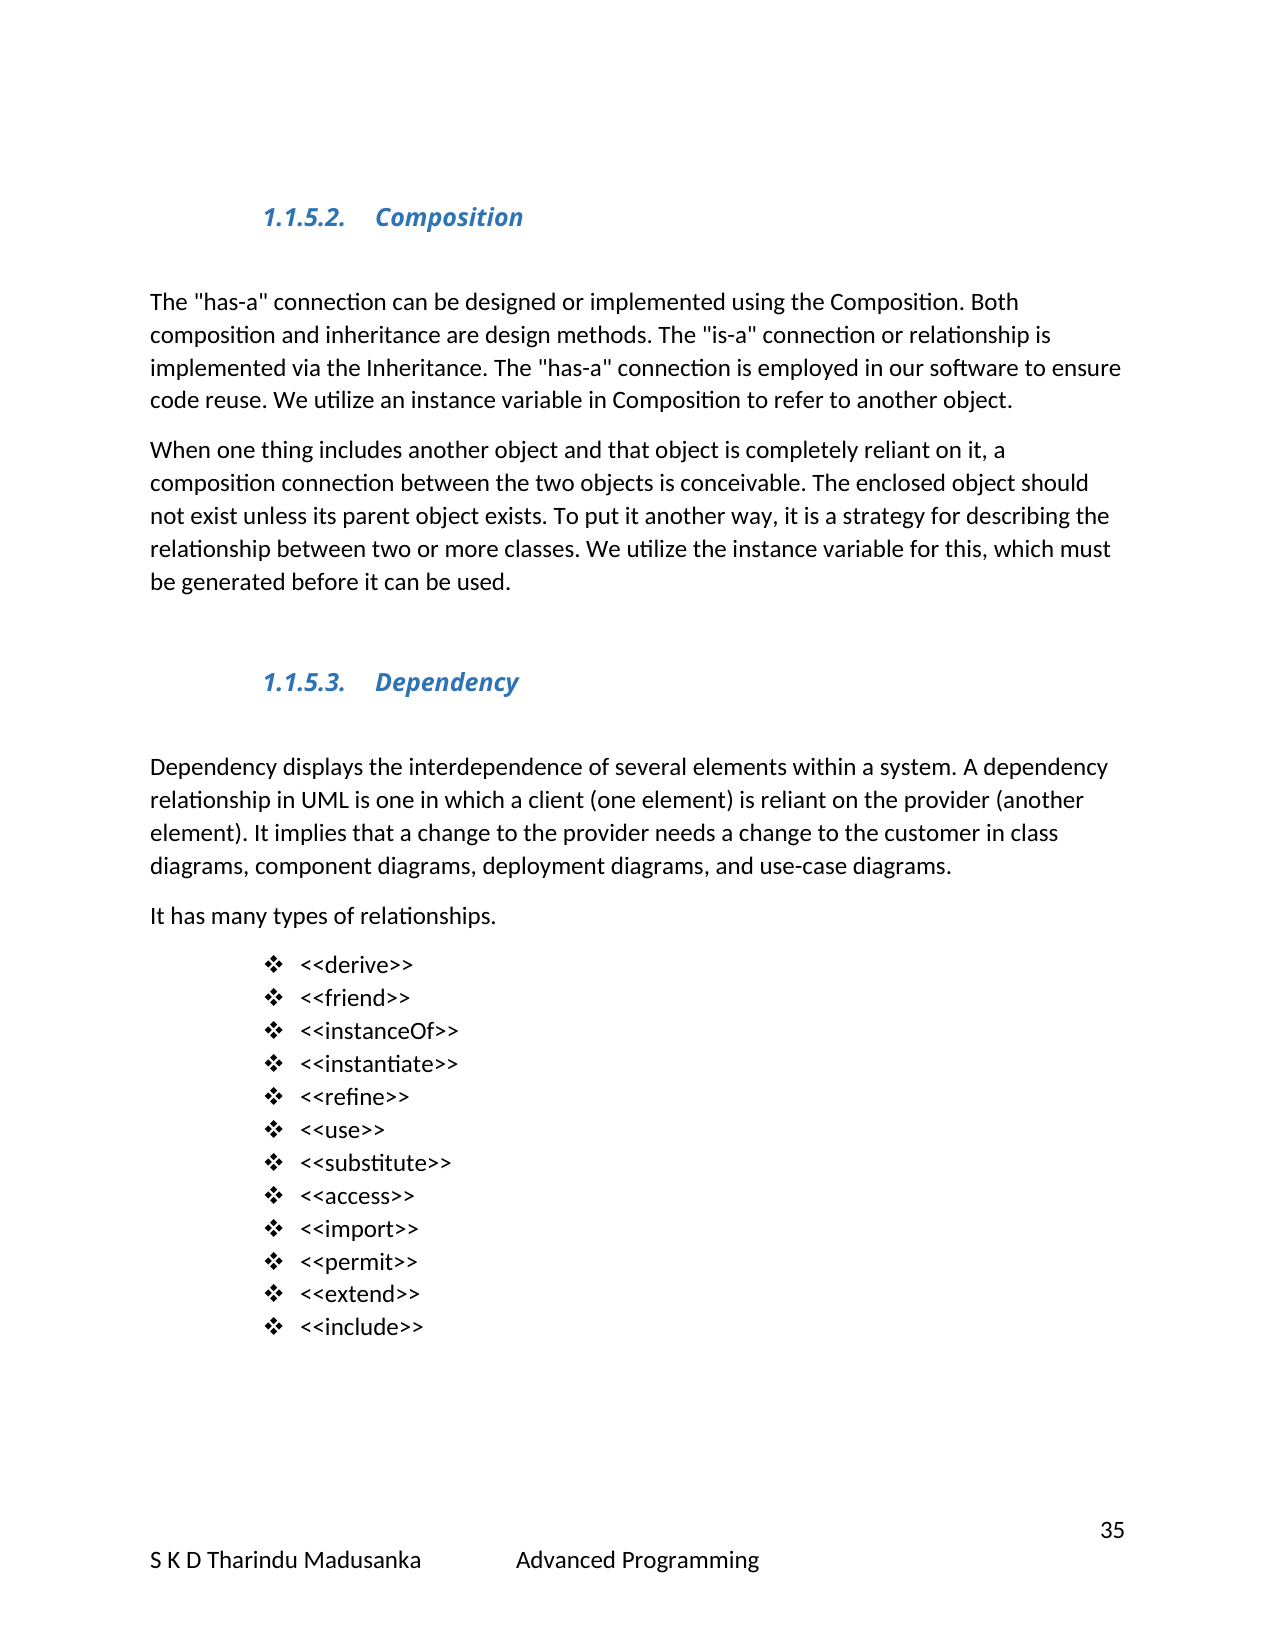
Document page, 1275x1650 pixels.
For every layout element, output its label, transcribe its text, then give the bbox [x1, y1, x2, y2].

subtitle Composition [262, 199, 1125, 234]
list <<import>> [262, 1213, 1125, 1243]
list <<substitute>> [262, 1147, 1125, 1177]
list <<derive>> [262, 949, 1125, 980]
list <<extend>> [262, 1278, 1125, 1309]
list <<permit>> [262, 1246, 1125, 1276]
list <<access>> [262, 1180, 1125, 1210]
list <<instantiate>> [262, 1048, 1125, 1079]
list <<refine>> [262, 1081, 1125, 1112]
text Dependency displays the interdependence of several elements within a system. A dependency relationship in UML is one in which a client (one element) is reliant on the provider (another element). It implies that a change to the provider needs a change to the customer in class diagrams, component diagrams, deployment diagrams, and use-case diagrams. [150, 751, 1125, 881]
text It has many types of relationships. [150, 900, 1125, 930]
text The "has-a" connection can be designed or implemented using the Composition. Both composition and inheritance are design methods. The "is-a" connection or relationship is implemented via the Inheritance. The "has-a" connection is employed in our software to ensure code reuse. We utilize an instance variable in Composition to refer to another object. [150, 286, 1125, 415]
subtitle Dependency [262, 665, 1125, 699]
text When one thing includes another object and that object is completely reliant on it, a composition connection between the two objects is conceivable. The enclosed object should not exist unless its parent object exists. To put it another way, it is a strategy for describing the relationship between two or more classes. We utilize the instance variable for this, which must be generated before it can be used. [150, 434, 1125, 596]
list <<instanceOf>> [262, 1015, 1125, 1046]
list <<friend>> [262, 982, 1125, 1013]
list <<use>> [262, 1114, 1125, 1144]
list <<include>> [262, 1311, 1125, 1342]
